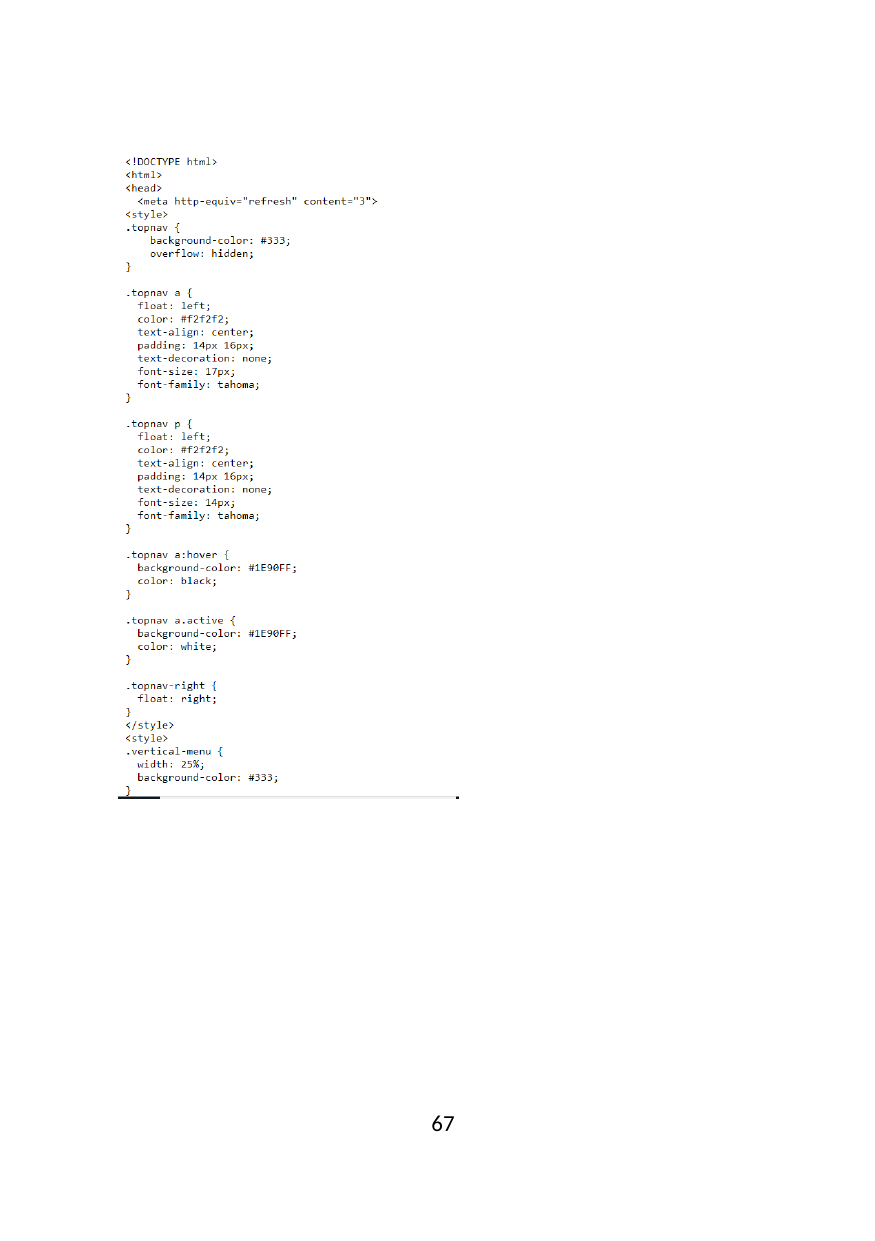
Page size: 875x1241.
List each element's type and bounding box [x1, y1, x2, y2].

picture [118, 150, 459, 799]
